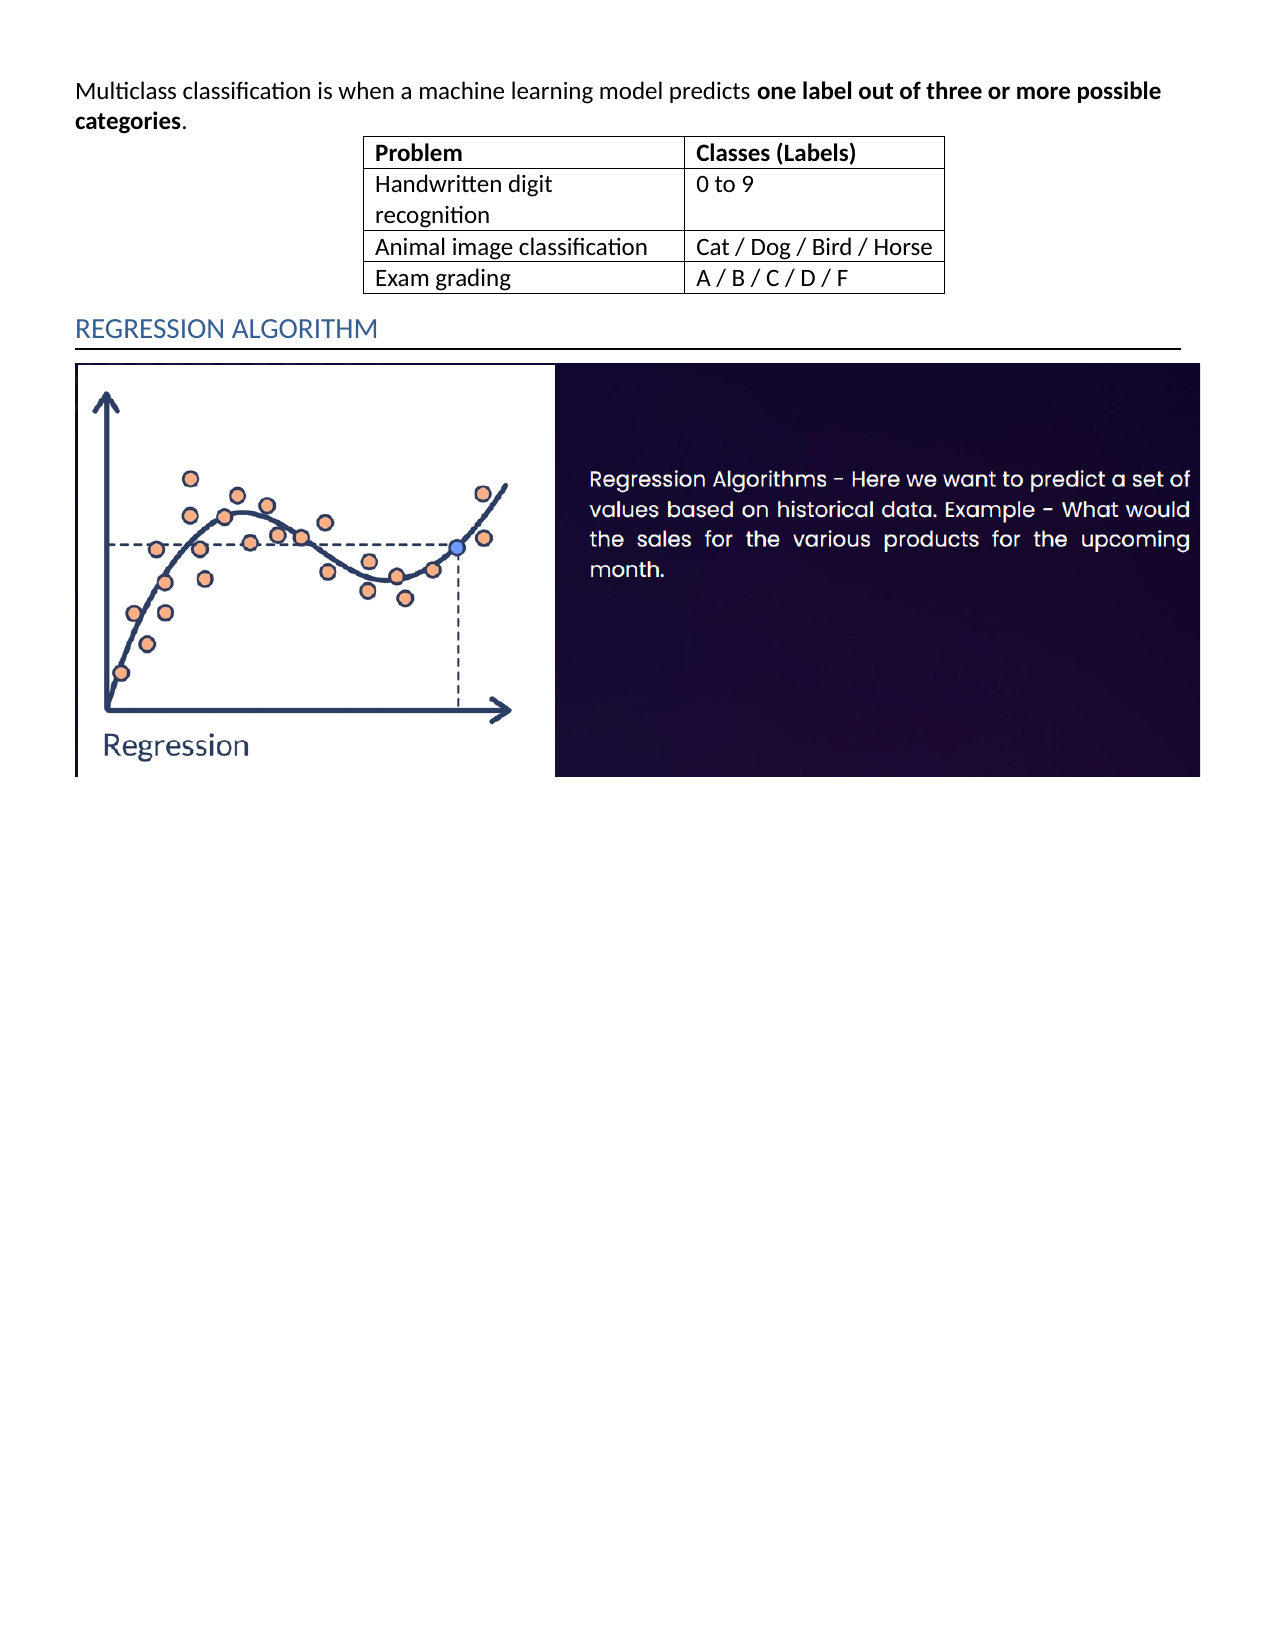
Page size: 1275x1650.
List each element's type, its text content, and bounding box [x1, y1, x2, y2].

table_cell Handwritten digit recognition [364, 169, 684, 230]
picture [75, 363, 1200, 777]
table_header Problem [364, 137, 684, 168]
table_cell 0 to 9 [685, 169, 944, 230]
table_cell Animal image classification [364, 231, 684, 261]
table_cell A / B / C / D / F [685, 262, 944, 293]
subtitle REGRESSION ALGORITHM [75, 311, 1181, 348]
table_cell Cat / Dog / Bird / Horse [685, 231, 944, 261]
table_cell Exam grading [364, 262, 684, 293]
table_header Classes (Labels) [685, 137, 944, 168]
text Multiclass classification is when a machine learning model predicts one label out of three or more possible categories. [75, 75, 1181, 136]
